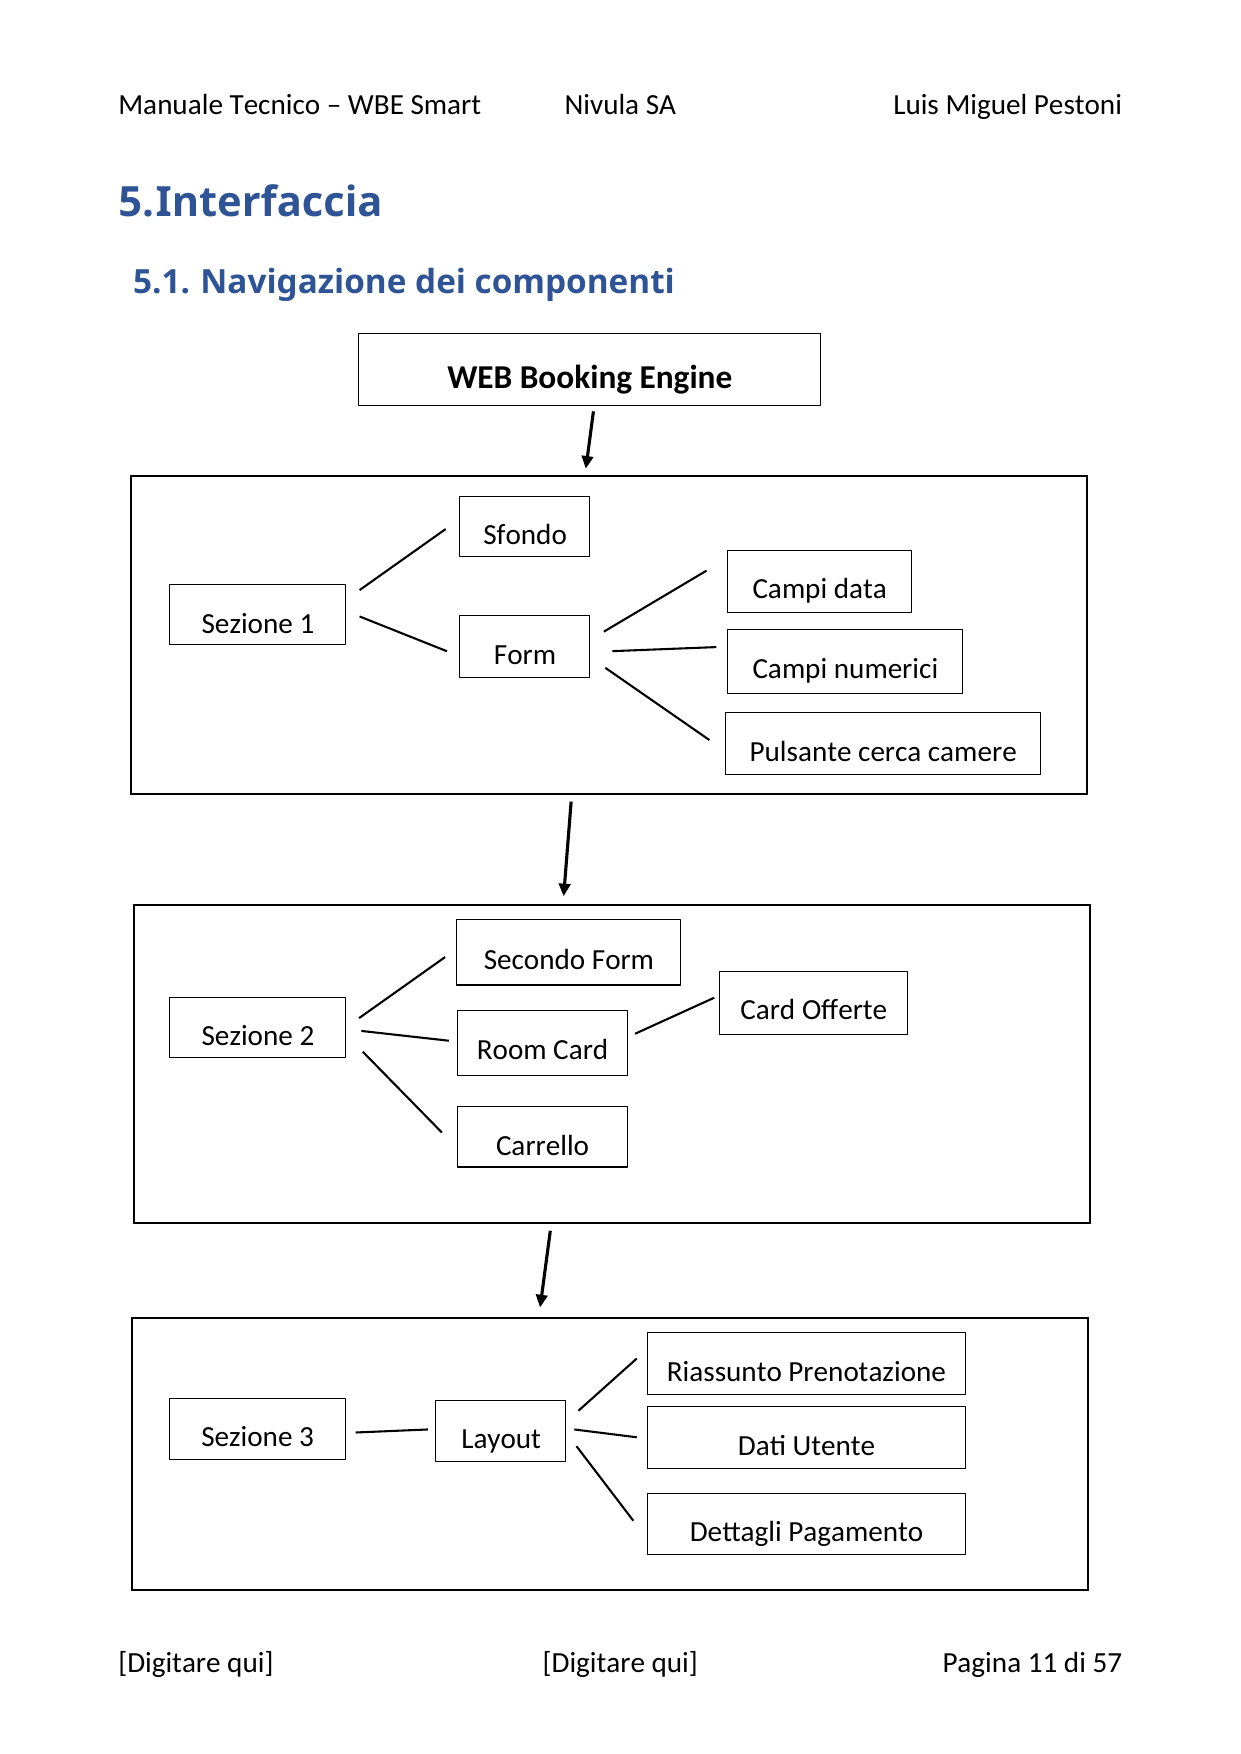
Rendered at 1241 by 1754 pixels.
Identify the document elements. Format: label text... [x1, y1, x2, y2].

subtitle Interfaccia [118, 172, 1122, 229]
subtitle Navigazione dei componenti [133, 258, 1122, 303]
